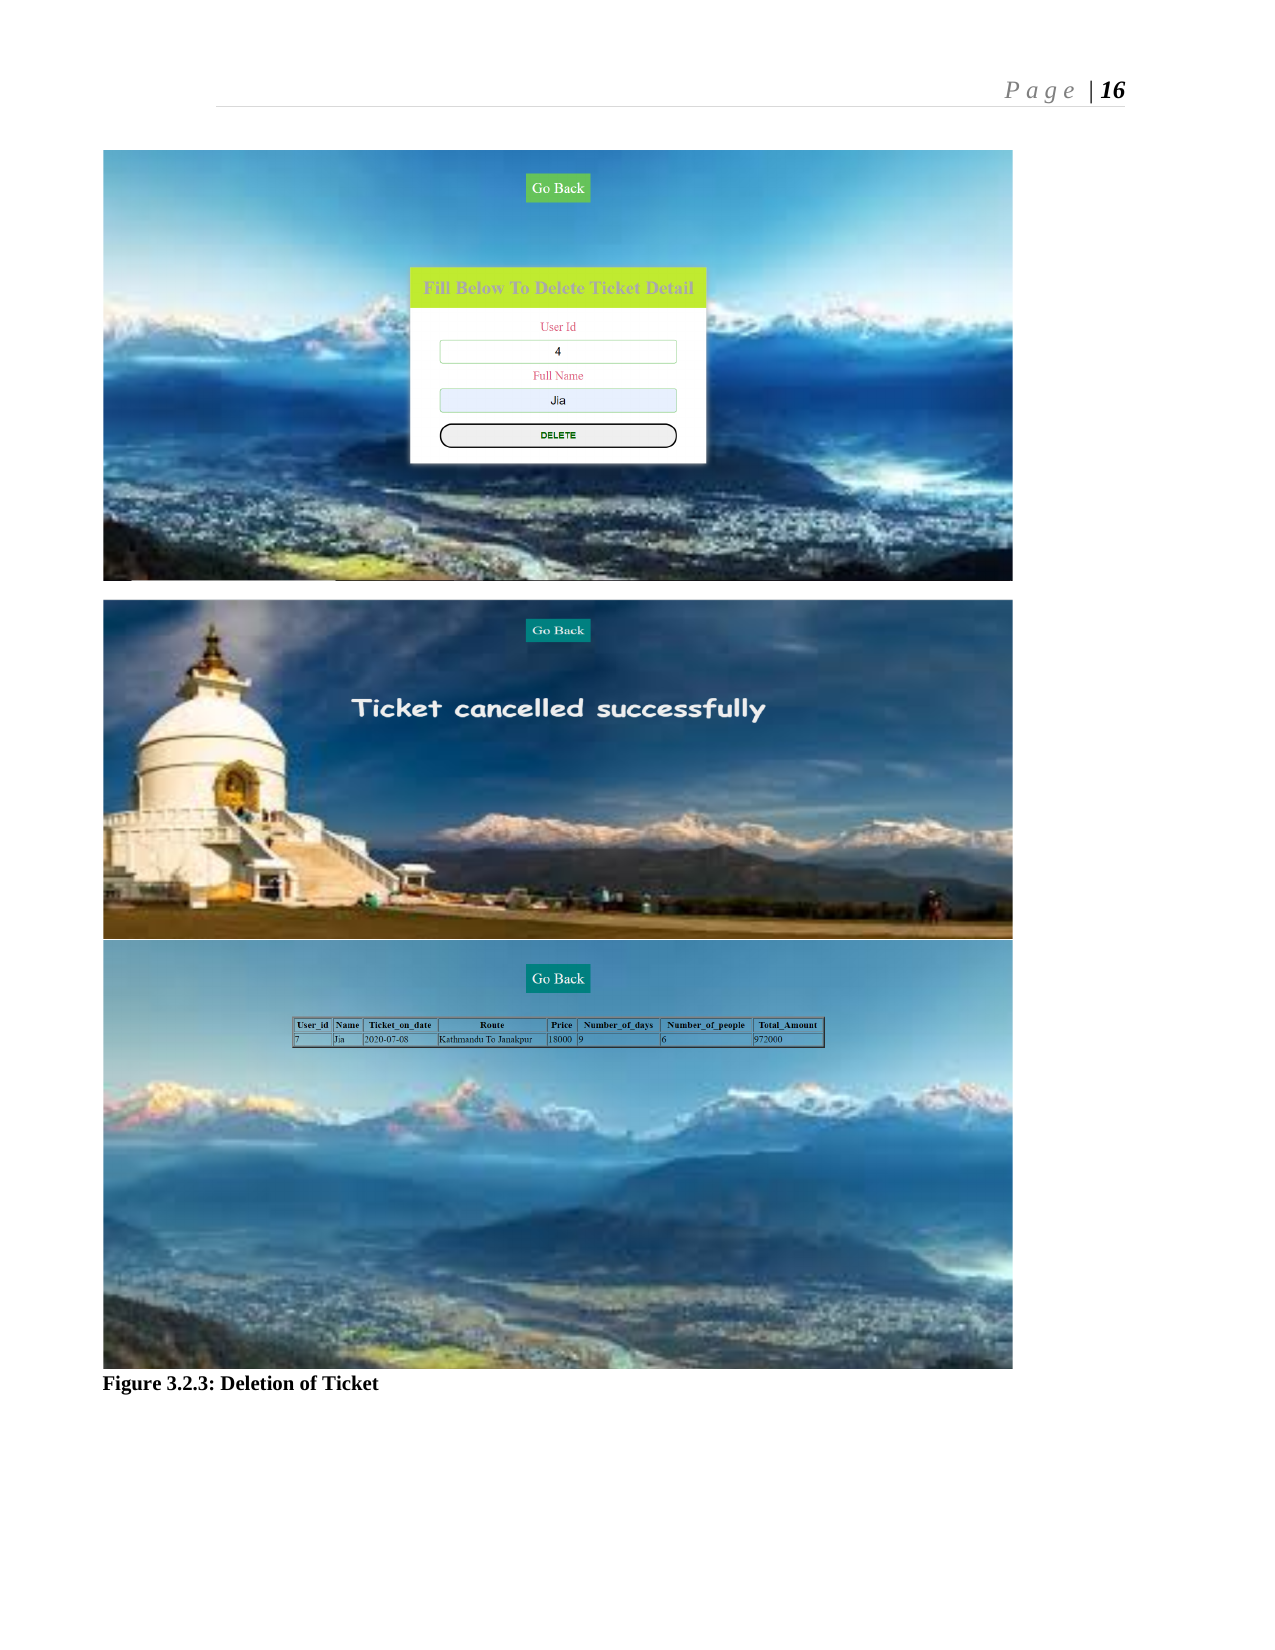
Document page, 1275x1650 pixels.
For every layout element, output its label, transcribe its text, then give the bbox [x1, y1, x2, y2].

picture [103, 599, 1013, 939]
text Figure 3.2.3: Deletion of Ticket [102, 1371, 1125, 1395]
picture [103, 150, 1013, 581]
picture [103, 940, 1013, 1369]
